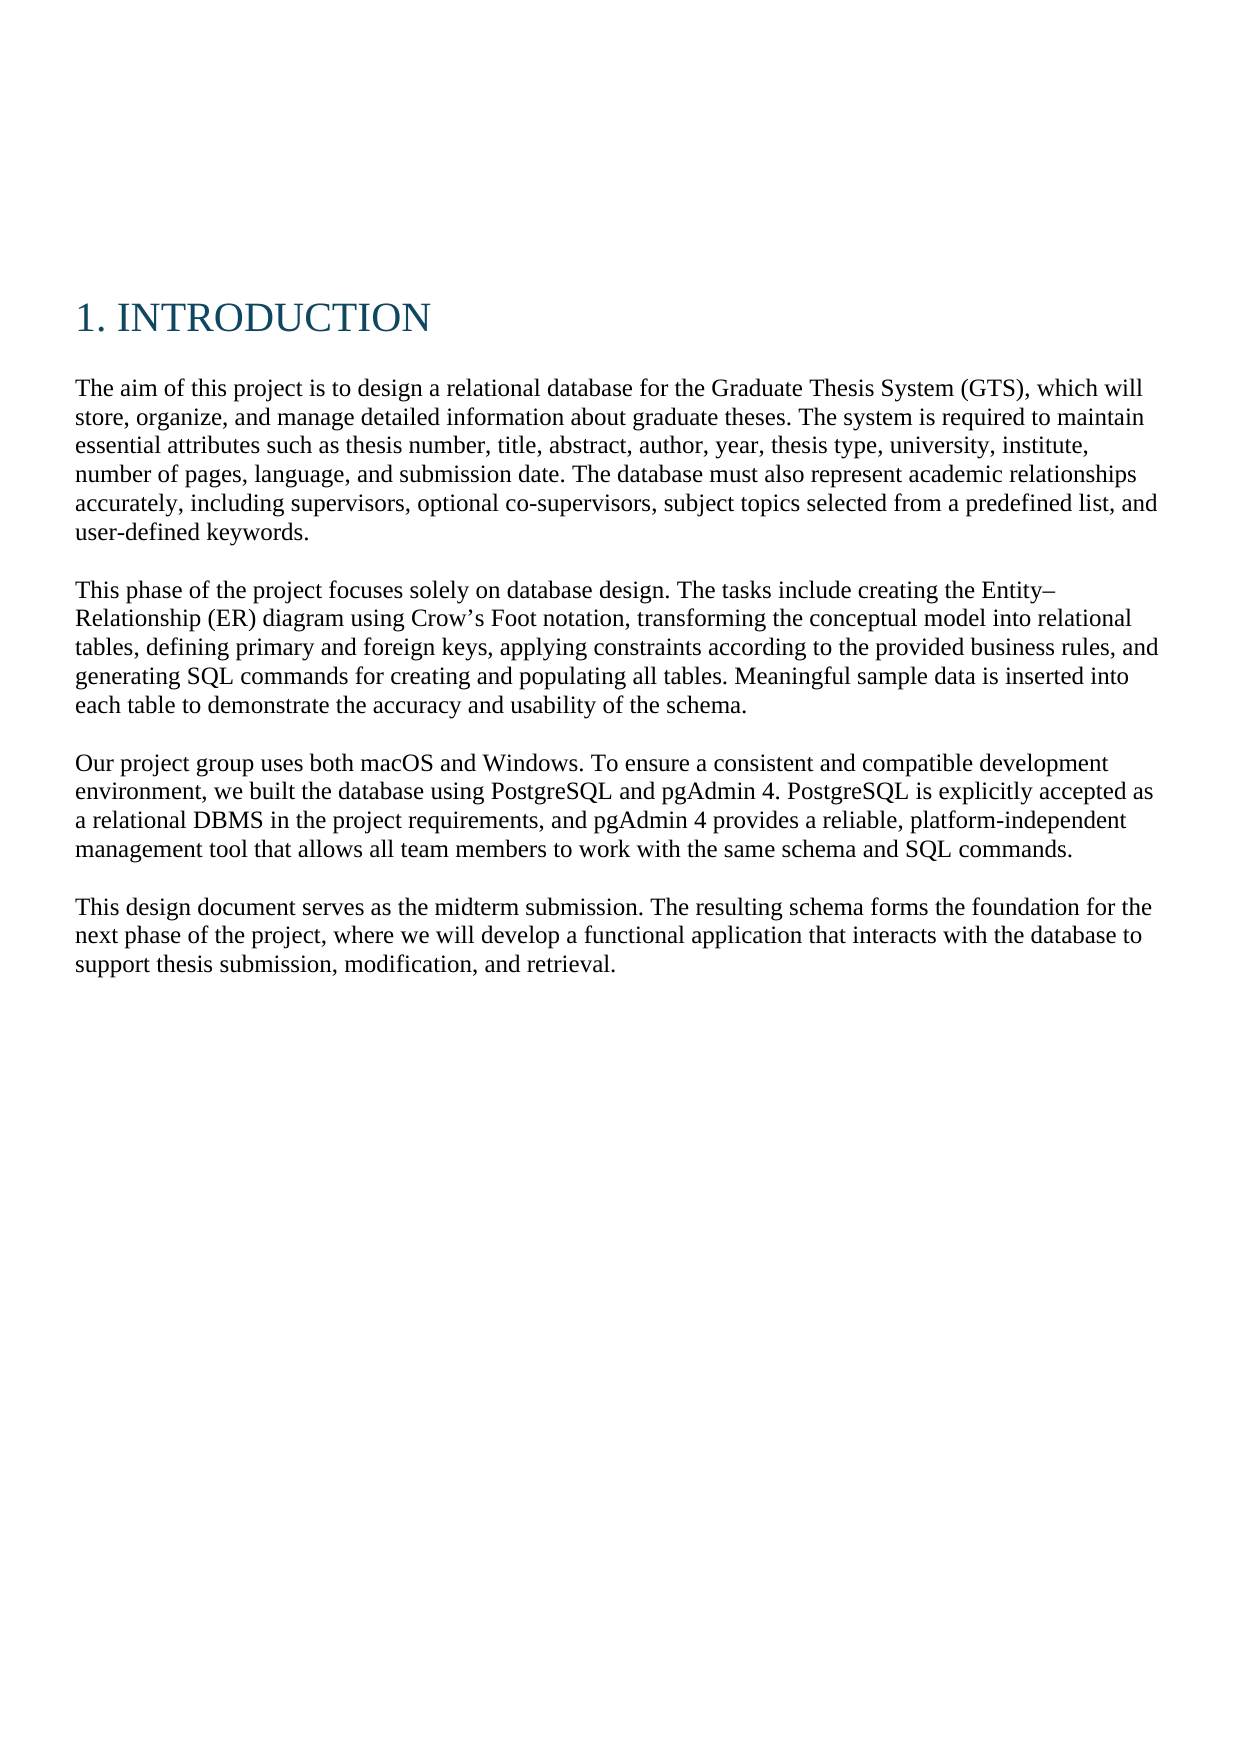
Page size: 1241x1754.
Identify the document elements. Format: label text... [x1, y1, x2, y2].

text This phase of the project focuses solely on database design. The tasks include creating the Entity–Relationship (ER) diagram using Crow’s Foot notation, transforming the conceptual model into relational tables, defining primary and foreign keys, applying constraints according to the provided business rules, and generating SQL commands for creating and populating all tables. Meaningful sample data is inserted into each table to demonstrate the accuracy and usability of the schema. [75, 575, 1165, 718]
text Our project group uses both macOS and Windows. To ensure a consistent and compatible development environment, we built the database using PostgreSQL and pgAdmin 4. PostgreSQL is explicitly accepted as a relational DBMS in the project requirements, and pgAdmin 4 provides a reliable, platform-independent management tool that allows all team members to work with the same schema and SQL commands. [75, 748, 1165, 863]
text 1.⁠ ⁠INTRODUCTION [75, 292, 1165, 340]
text This design document serves as the midterm submission. The resulting schema forms the foundation for the next phase of the project, where we will develop a functional application that interacts with the database to support thesis submission, modification, and retrieval. [75, 892, 1165, 978]
text The aim of this project is to design a relational database for the Graduate Thesis System (GTS), which will store, organize, and manage detailed information about graduate theses. The system is required to maintain essential attributes such as thesis number, title, abstract, author, year, thesis type, university, institute, number of pages, language, and submission date. The database must also represent academic relationships accurately, including supervisors, optional co-supervisors, subject topics selected from a predefined list, and user-defined keywords. [75, 373, 1165, 546]
